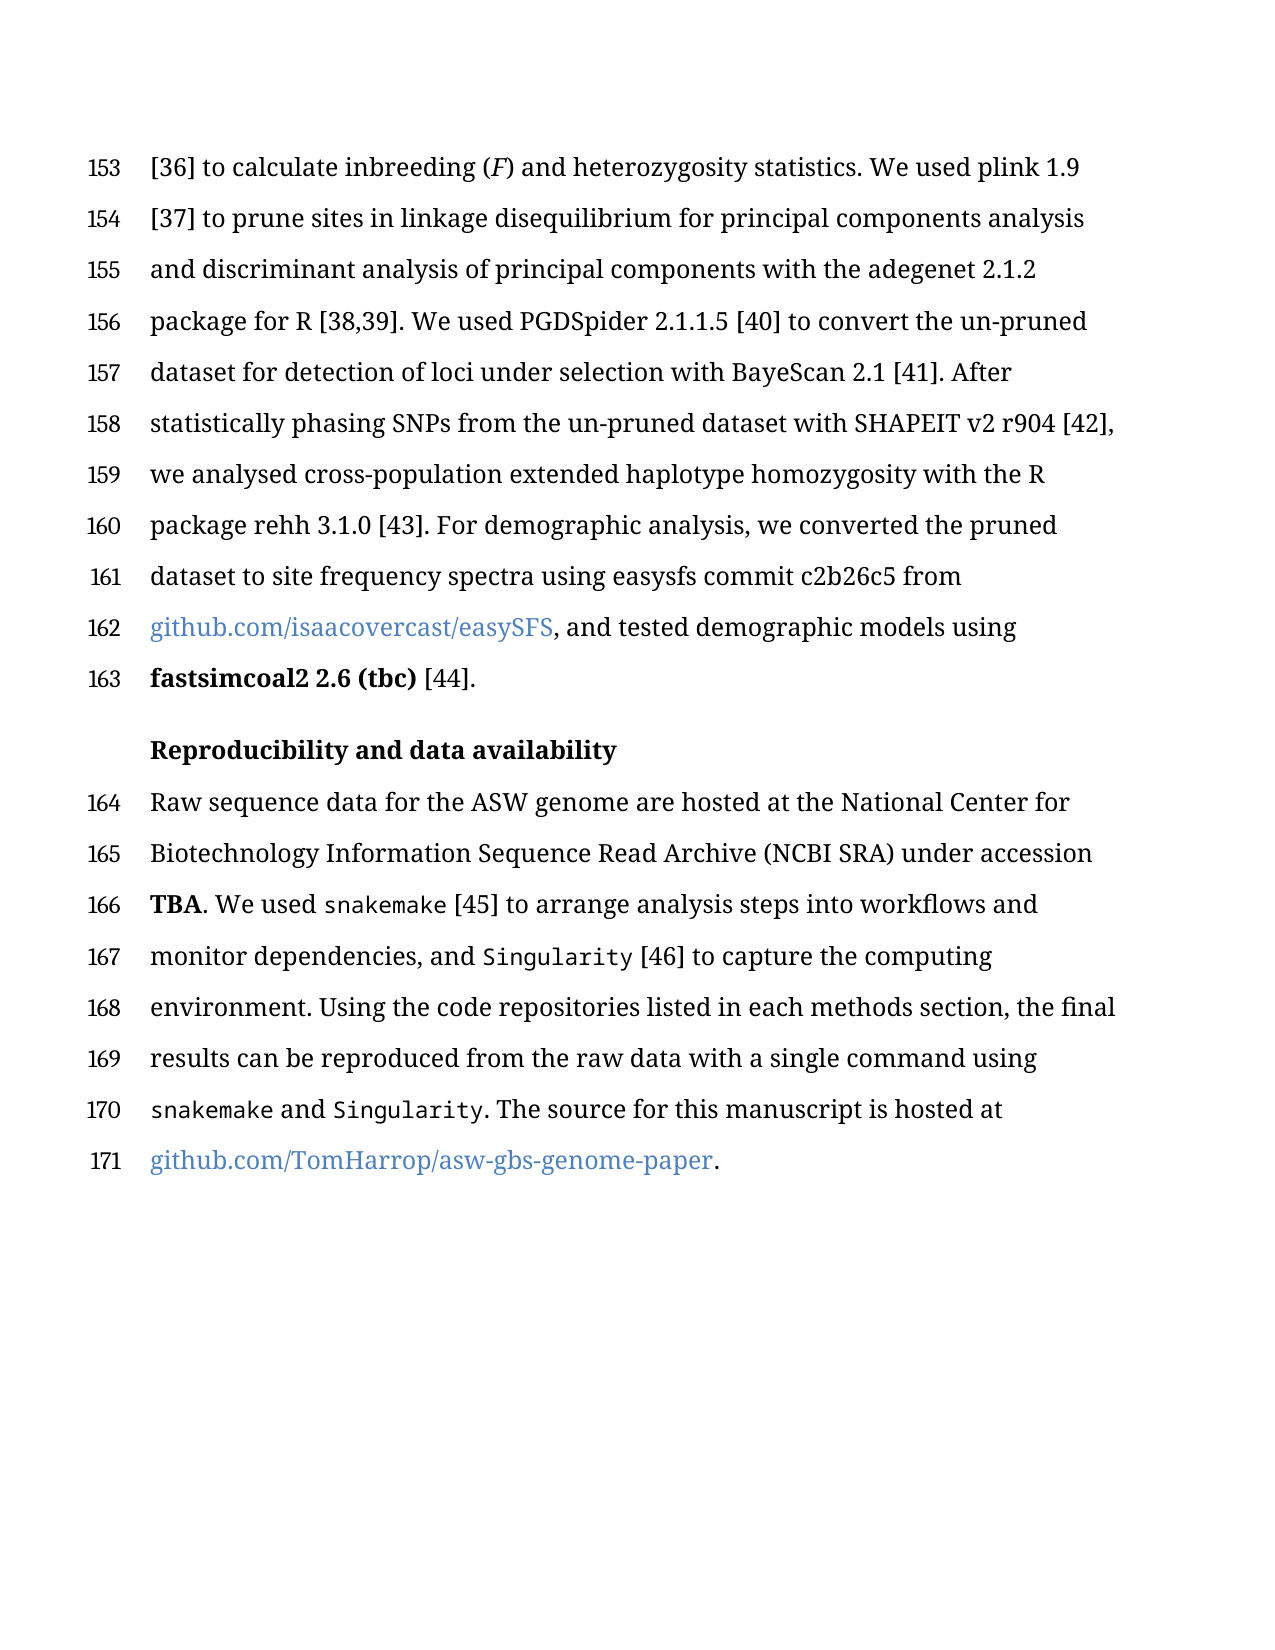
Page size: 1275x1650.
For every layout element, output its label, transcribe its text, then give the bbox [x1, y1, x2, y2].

subtitle Reproducibility and data availability [150, 732, 1125, 766]
text Raw sequence data for the ASW genome are hosted at the National Center for Biotechnology Information Sequence Read Archive (NCBI SRA) under accession TBA. We used snakemake [45] to arrange analysis steps into workflows and monitor dependencies, and Singularity [46] to capture the computing environment. Using the code repositories listed in each methods section, the final results can be reproduced from the raw data with a single command using snakemake and Singularity. The source for this manuscript is hosted at github.com/TomHarrop/asw-gbs-genome-paper. [150, 785, 1125, 1176]
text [150, 150, 1125, 694]
